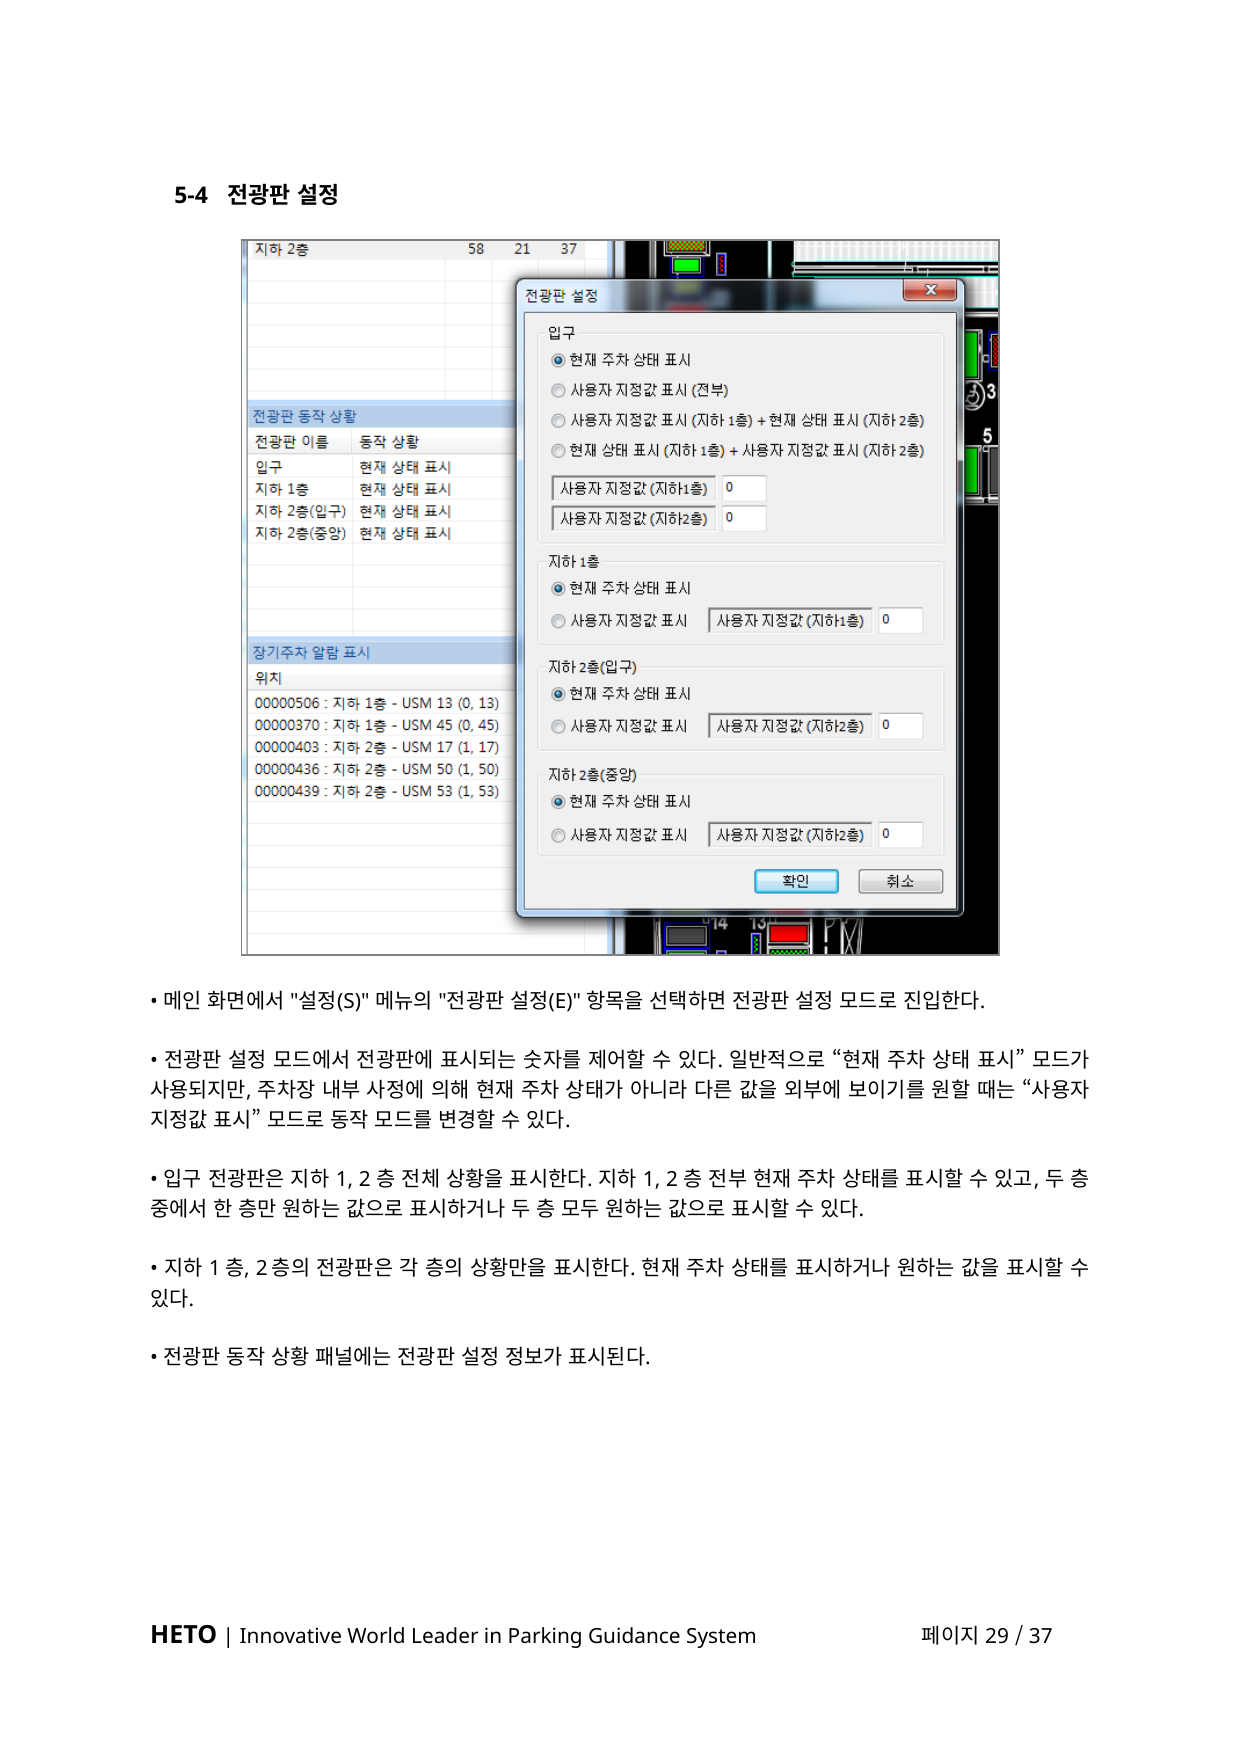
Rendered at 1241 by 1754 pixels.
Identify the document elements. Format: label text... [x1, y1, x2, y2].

picture [242, 241, 998, 954]
text • 입구 전광판은 지하 1, 2 층 전체 상황을 표시한다. 지하 1, 2 층 전부 현재 주차 상태를 표시할 수 있고, 두 층 중에서 한 층만 원하는 값으로 표시하거나 두 층 모두 원하는 값으로 표시할 수 있다. [150, 1162, 1090, 1223]
text • 전광판 동작 상황 패널에는 전광판 설정 정보가 표시된다. [150, 1341, 1090, 1371]
text • 전광판 설정 모드에서 전광판에 표시되는 숫자를 제어할 수 있다. 일반적으로 “현재 주차 상태 표시” 모드가 사용되지만, 주차장 내부 사정에 의해 현재 주차 상태가 아니라 다른 값을 외부에 보이기를 원할 때는 “사용자 지정값 표시” 모드로 동작 모드를 변경할 수 있다. [150, 1043, 1090, 1134]
text • 메인 화면에서 "설정(S)" 메뉴의 "전광판 설정(E)" 항목을 선택하면 전광판 설정 모드로 진입한다. [150, 984, 1090, 1014]
text • 지하 1층, 2층의 전광판은 각 층의 상황만을 표시한다. 현재 주차 상태를 표시하거나 원하는 값을 표시할 수 있다. [150, 1251, 1090, 1312]
subtitle 전광판 설정 [174, 177, 1090, 211]
